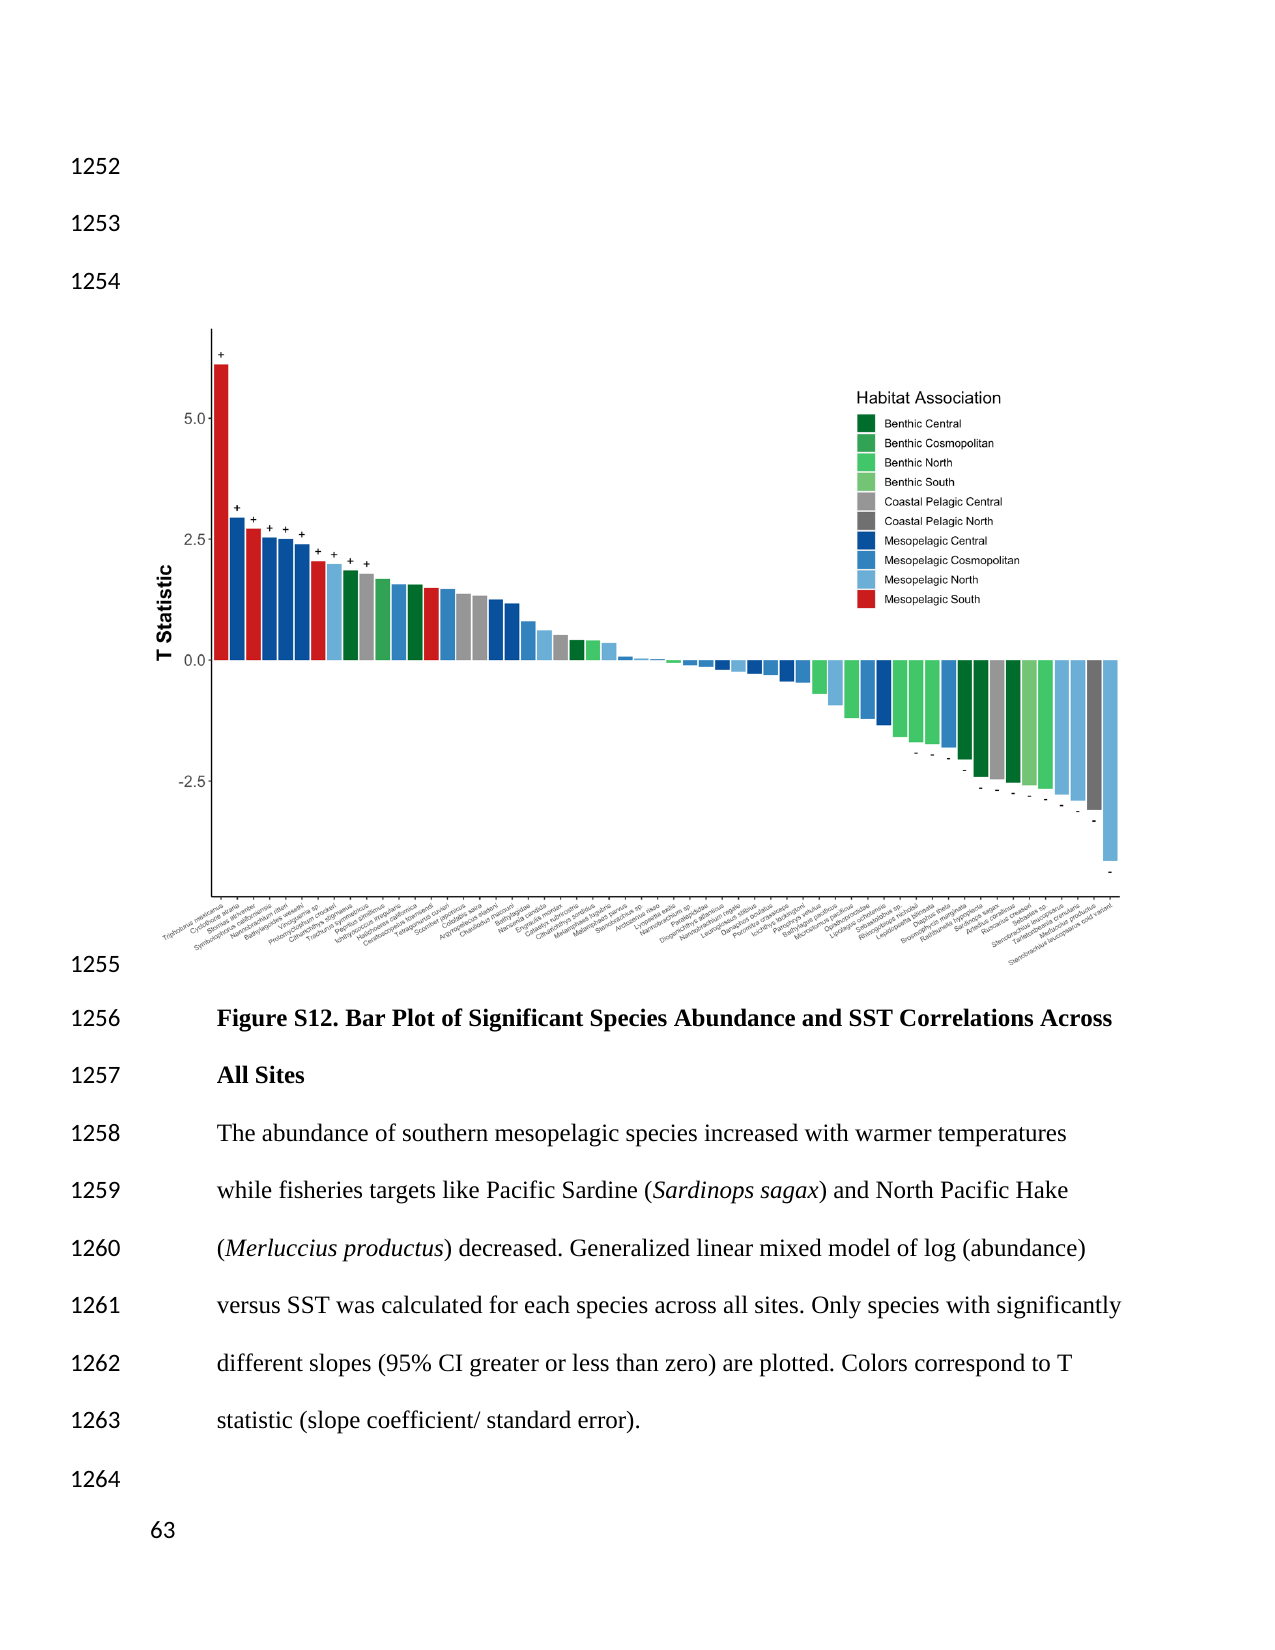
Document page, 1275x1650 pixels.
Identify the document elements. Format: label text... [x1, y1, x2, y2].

picture [150, 322, 1125, 973]
text The abundance of southern mesopelagic species increased with warmer temperatures while fisheries targets like Pacific Sardine (Sardinops sagax) and North Pacific Hake (Merluccius productus) decreased. Generalized linear mixed model of log (abundance) versus SST was calculated for each species across all sites. Only species with significantly different slopes (95% CI greater or less than zero) are plotted. Colors correspond to T statistic (slope coefficient/ standard error). [217, 1118, 1125, 1434]
text Figure S12. Bar Plot of Significant Species Abundance and SST Correlations Across All Sites [217, 1003, 1125, 1089]
